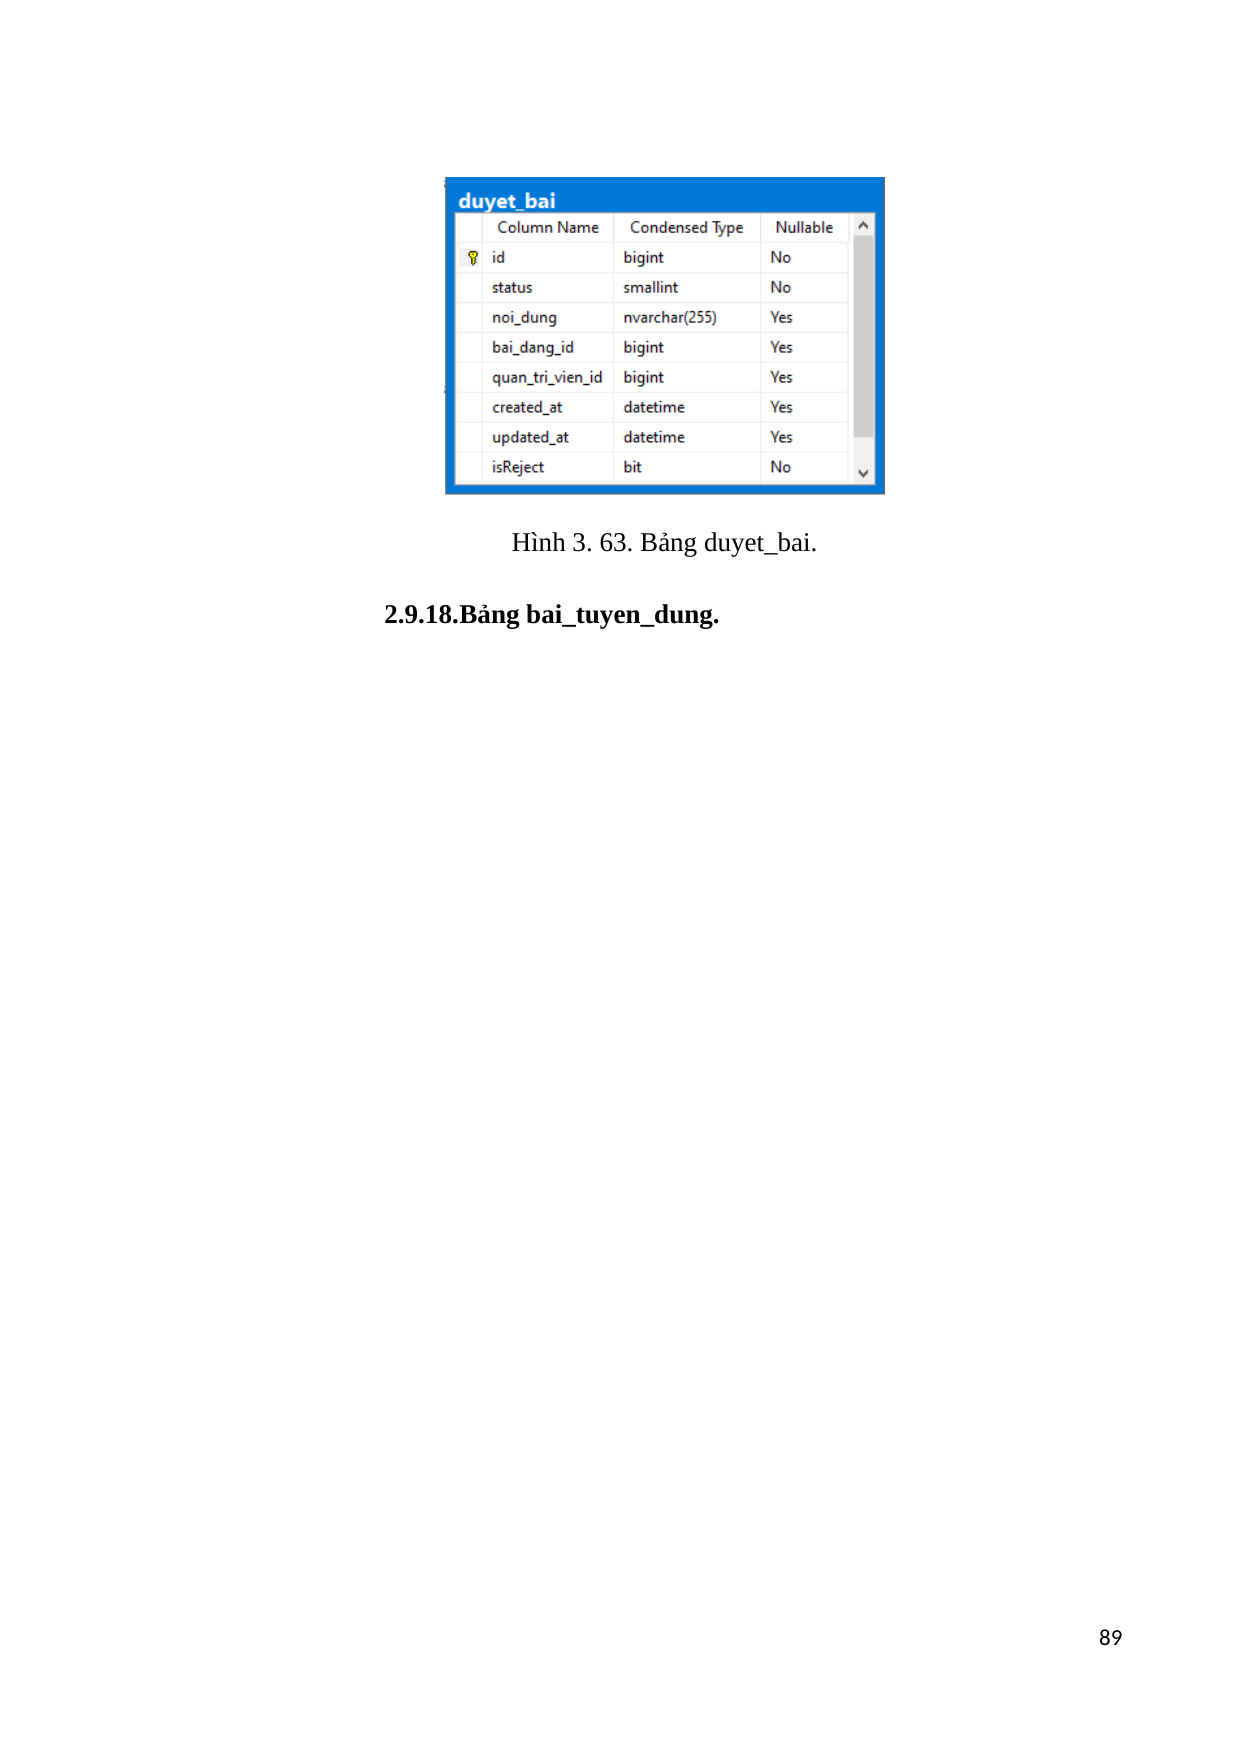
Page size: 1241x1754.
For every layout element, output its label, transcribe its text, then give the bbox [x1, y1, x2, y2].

text Hình 3. 63. Bảng duyet_bai. [207, 526, 1122, 558]
picture [444, 177, 885, 496]
text Bảng bai_tuyen_dung. [384, 598, 1122, 629]
